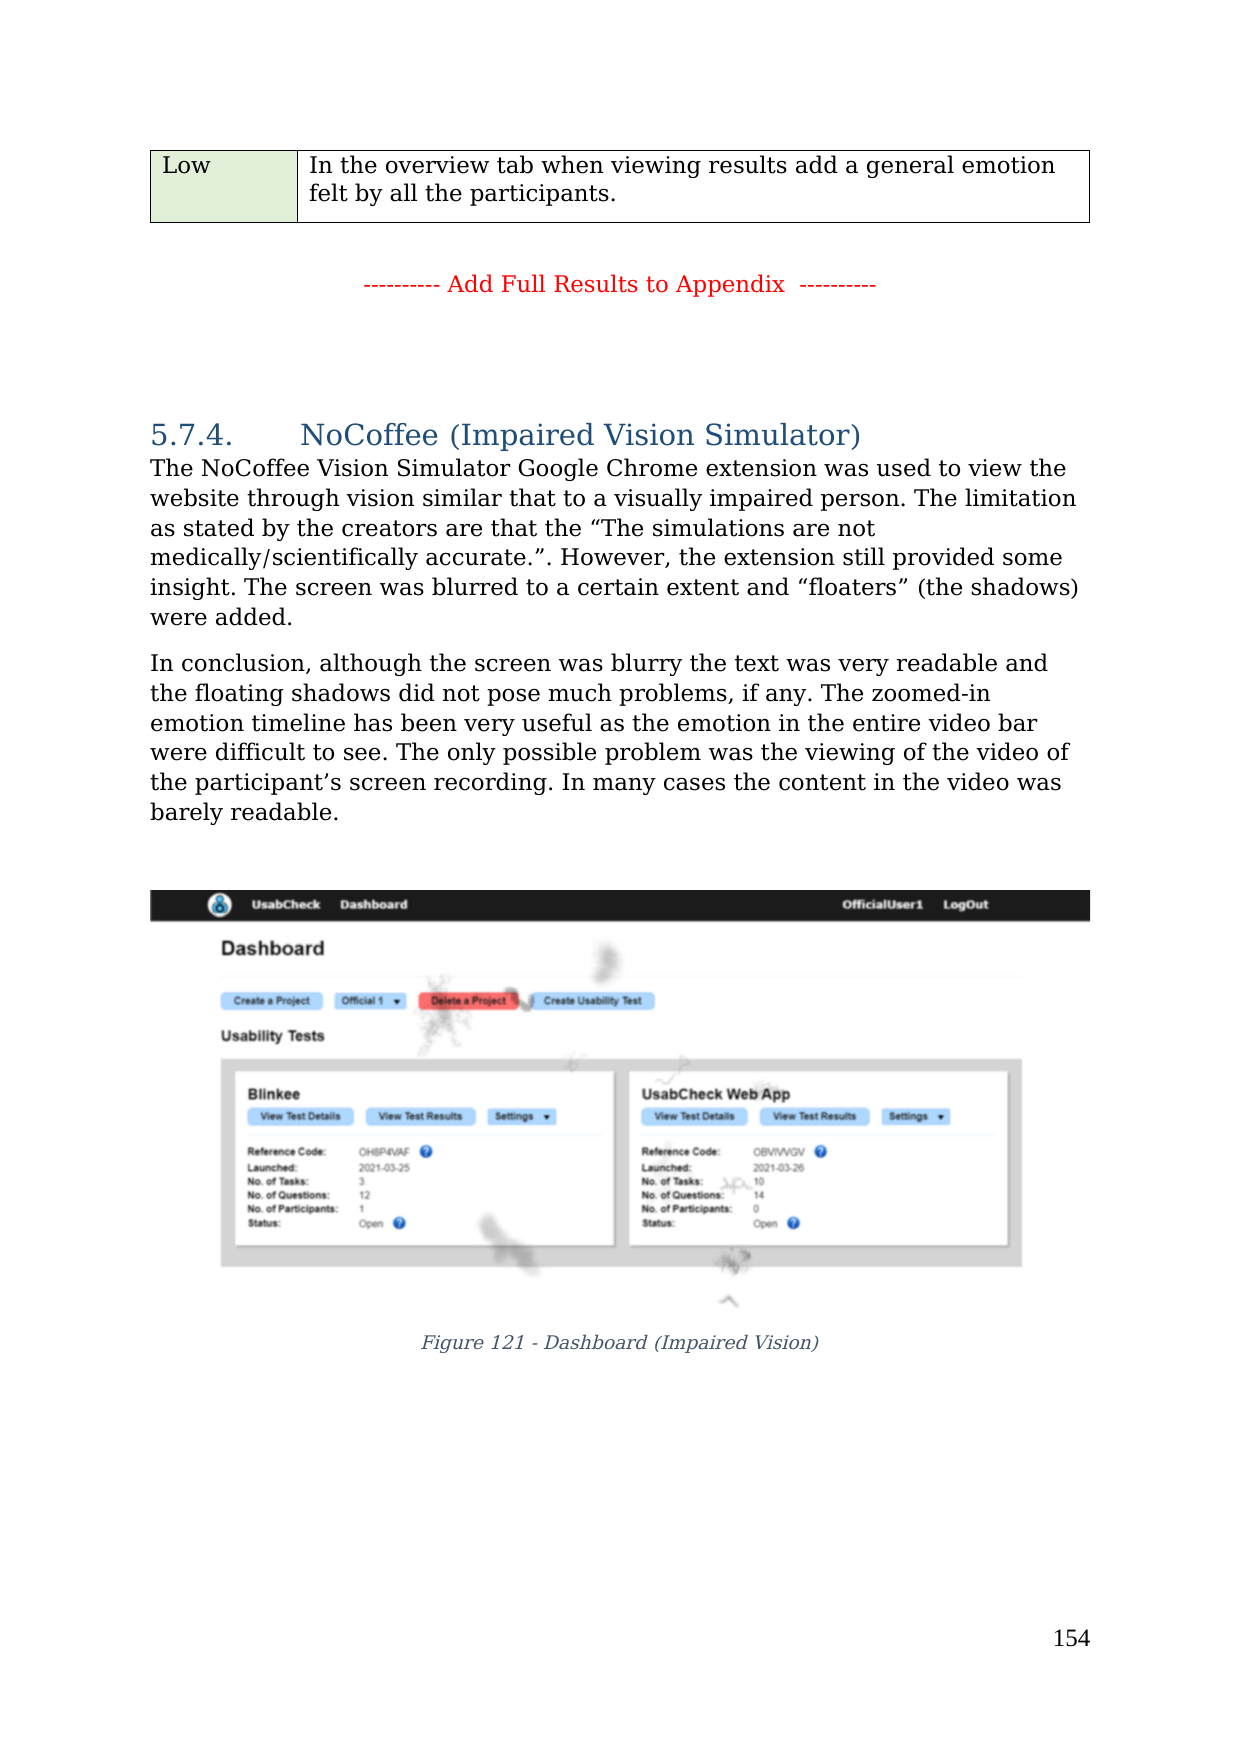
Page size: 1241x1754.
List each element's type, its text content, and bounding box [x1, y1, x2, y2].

text ---------- Add Full Results to Appendix ---------- [150, 269, 1090, 297]
table_cell Low [151, 151, 297, 222]
subtitle NoCoffee (Impaired Vision Simulator) [150, 416, 1090, 451]
text Figure 121 - Dashboard (Impaired Vision) [150, 1330, 1090, 1353]
table_cell In the overview tab when viewing results add a general emotion felt by all the participants. [298, 151, 1089, 222]
text In conclusion, although the screen was blurry the text was very readable and the floating shadows did not pose much problems, if any. The zoomed-in emotion timeline has been very useful as the emotion in the entire video bar were difficult to see. The only possible problem was the viewing of the video of the participant’s screen recording. In many cases the content in the video was barely readable. [150, 649, 1090, 825]
text The NoCoffee Vision Simulator Google Chrome extension was used to view the website through vision similar that to a visually impaired person. The limitation as stated by the creators are that the “The simulations are not medically/scientifically accurate.”. However, the extension still provided some insight. The screen was blurred to a certain extent and “floaters” (the shadows) were added. [150, 454, 1090, 630]
picture [150, 890, 1091, 1312]
